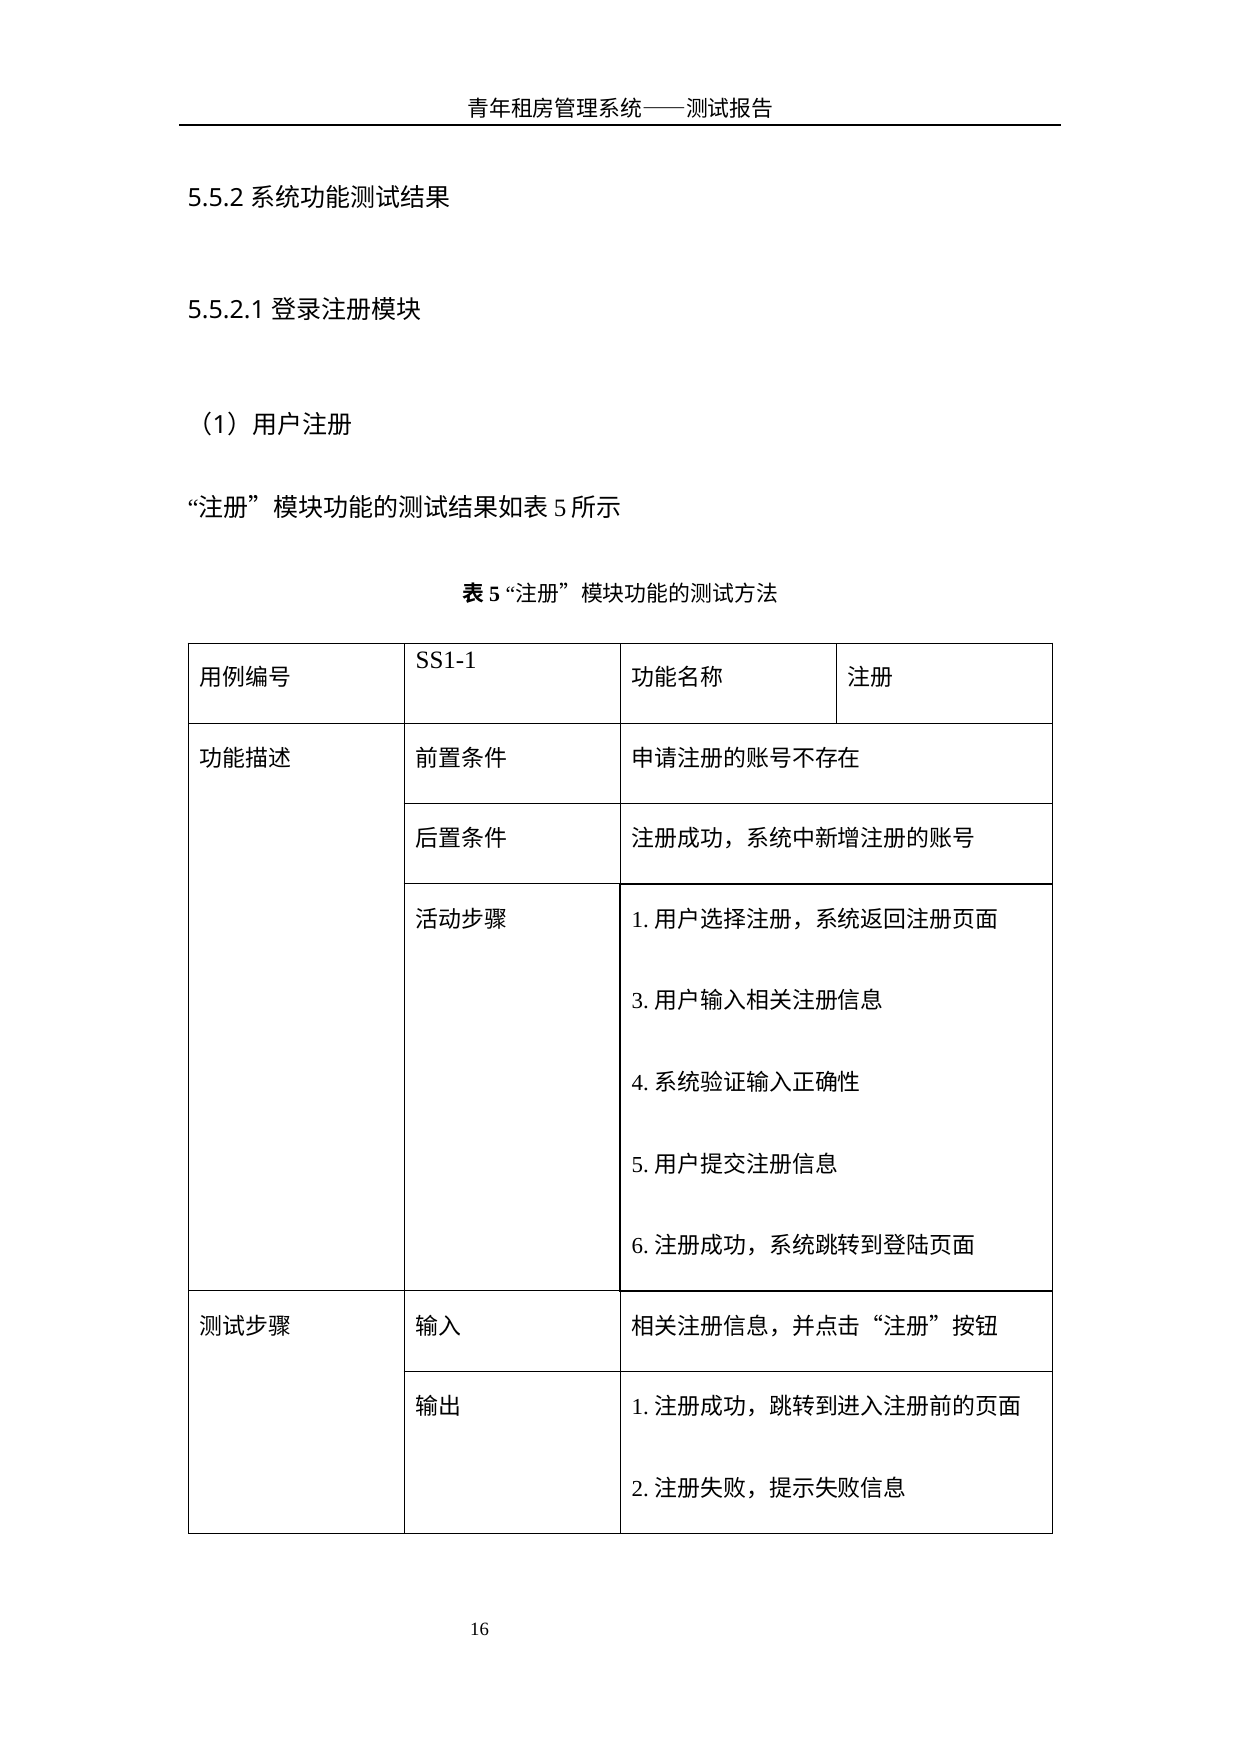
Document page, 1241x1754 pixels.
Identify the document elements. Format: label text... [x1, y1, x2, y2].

table_header 功能名称 [621, 644, 836, 723]
table_cell 1. 用户选择注册，系统返回注册页面 3. 用户输入相关注册信息 4. 系统验证输入正确性 5. 用户提交注册信息 6. 注册成功，系统跳转到登陆页面 [621, 885, 1052, 1290]
table_header 注册 [837, 644, 1052, 723]
subtitle 5.5.2 系统功能测试结果 [187, 163, 1053, 228]
table_cell 前置条件 [405, 724, 620, 803]
table_cell 申请注册的账号不存在 [621, 724, 1052, 803]
table_header 用例编号 [189, 644, 404, 723]
table_cell 功能描述 [189, 724, 404, 1290]
table_cell 1. 注册成功，跳转到进入注册前的页面 2. 注册失败，提示失败信息 [621, 1372, 1052, 1533]
table_cell 后置条件 [405, 804, 620, 883]
table_cell 输出 [405, 1372, 620, 1533]
table_header SS1-1 [405, 644, 620, 723]
table_cell 活动步骤 [405, 884, 619, 1290]
table_cell 相关注册信息，并点击“注册”按钮 [621, 1292, 1052, 1371]
table_cell 输入 [405, 1291, 620, 1371]
text （1）用户注册 [187, 390, 1053, 455]
text “注册”模块功能的测试结果如表5所示 [187, 473, 1053, 538]
table_cell 注册成功，系统中新增注册的账号 [621, 804, 1052, 883]
text 表5 “注册”模块功能的测试方法 [187, 575, 1053, 608]
table_cell 测试步骤 [189, 1291, 404, 1533]
subtitle 5.5.2.1 登录注册模块 [187, 275, 1053, 340]
